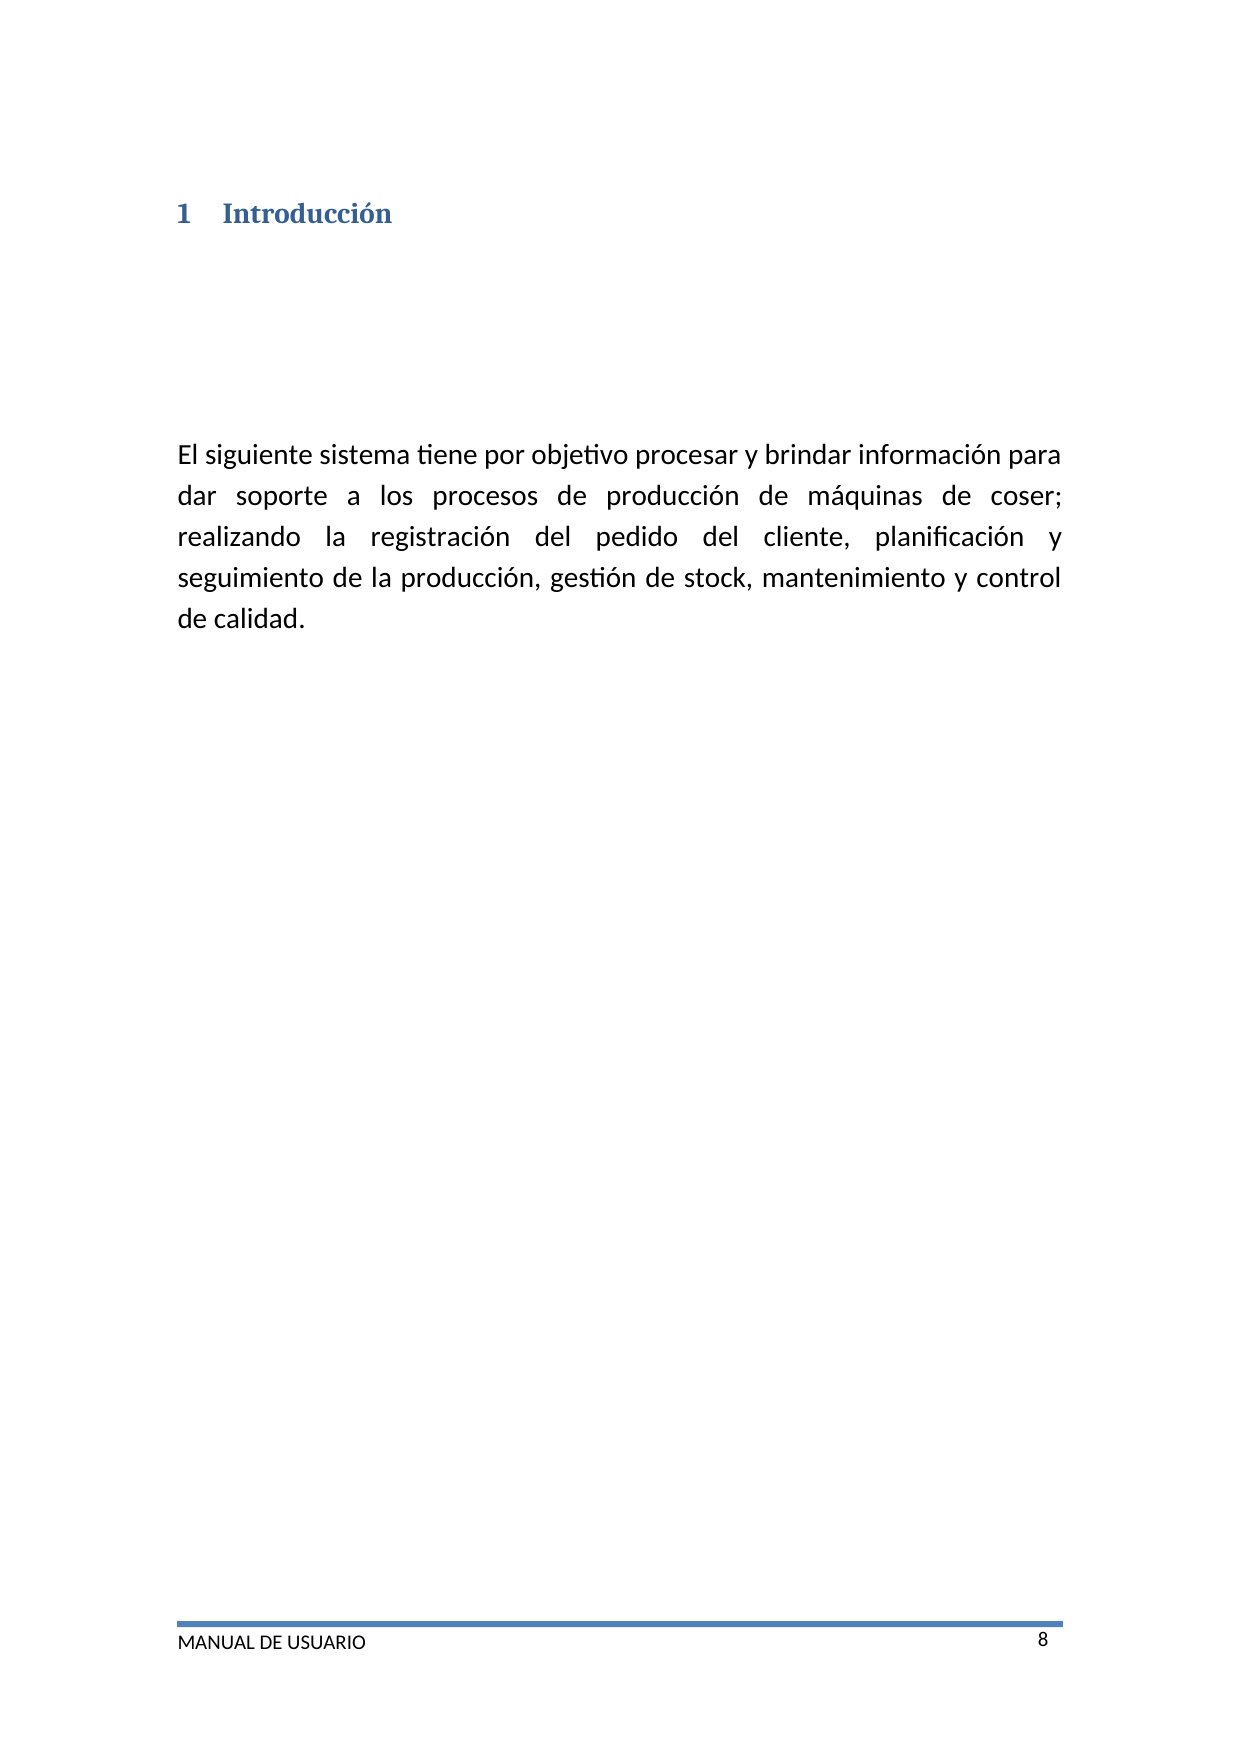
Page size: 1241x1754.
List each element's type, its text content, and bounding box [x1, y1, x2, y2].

text El siguiente sistema tiene por objetivo procesar y brindar información para dar soporte a los procesos de producción de máquinas de coser; realizando la registración del pedido del cliente, planificación y seguimiento de la producción, gestión de stock, mantenimiento y control de calidad. [177, 436, 1063, 636]
subtitle Introducción [177, 198, 1063, 231]
